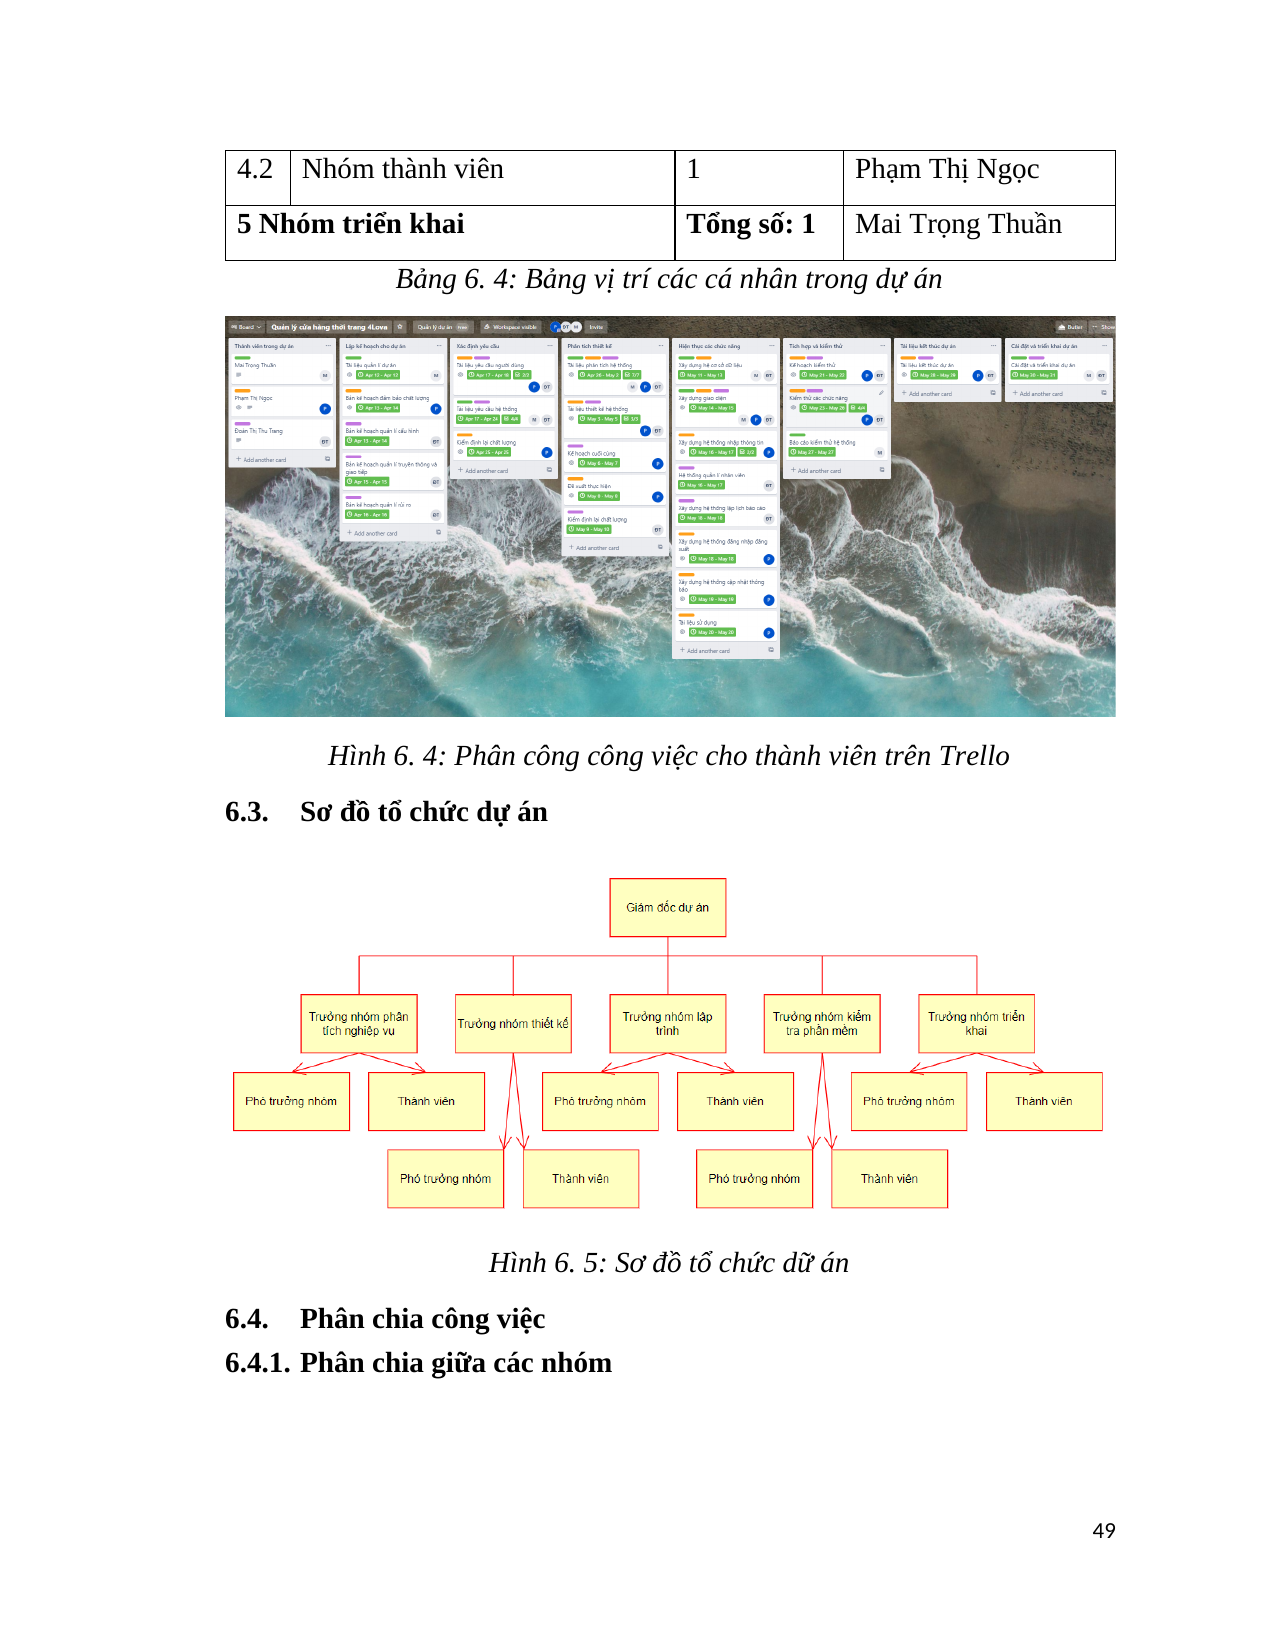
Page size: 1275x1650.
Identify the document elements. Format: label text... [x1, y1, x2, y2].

text Hình 6. 4: Phân công công việc cho thành viên trên Trello [225, 738, 1116, 771]
table_cell 1 [676, 151, 843, 205]
table_cell 5 Nhóm triển khai [226, 206, 674, 260]
text Hình 6. 5: Sơ đồ tổ chức dữ án [225, 1245, 1116, 1279]
text Bảng 6. 4: Bảng vị trí các cá nhân trong dự án [225, 261, 1116, 294]
list Phân chia giữa các nhóm [225, 1345, 1116, 1378]
list Sơ đồ tổ chức dự án [225, 794, 1116, 827]
picture [225, 316, 1116, 717]
picture [225, 850, 1116, 1225]
table_cell Mai Trọng Thuần [844, 206, 1115, 260]
table_cell Nhóm thành viên [291, 151, 674, 205]
list Phân chia công việc [225, 1301, 1116, 1335]
table_cell Tổng số: 1 [676, 206, 843, 260]
table_cell Phạm Thị Ngọc [844, 151, 1115, 205]
table_cell 4.2 [226, 151, 290, 205]
